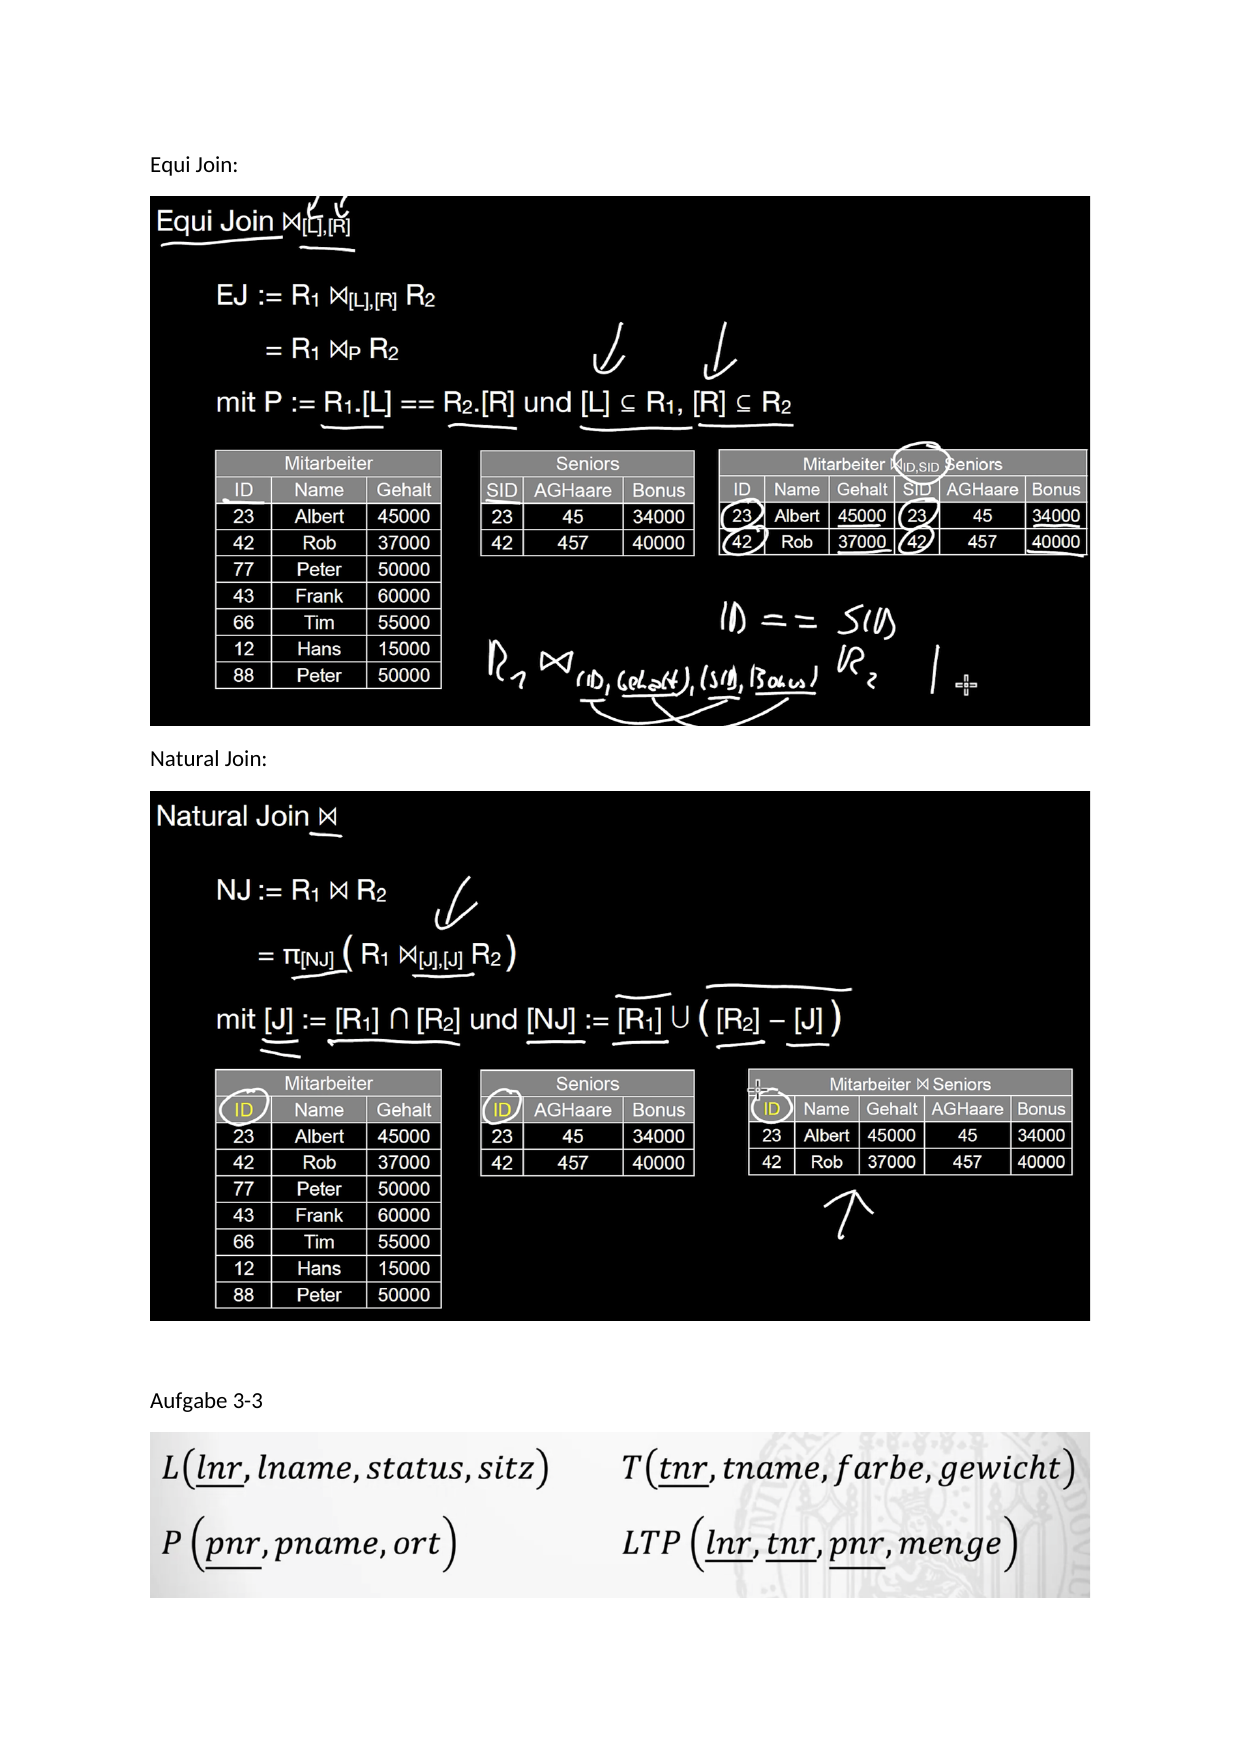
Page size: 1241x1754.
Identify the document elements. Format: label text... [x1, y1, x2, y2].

text Equi Join: [150, 150, 1090, 178]
picture [150, 196, 1091, 726]
picture [150, 1432, 1091, 1598]
text Aufgabe 3-3 [150, 1386, 1090, 1414]
picture [150, 791, 1091, 1321]
text Natural Join: [150, 744, 1090, 773]
